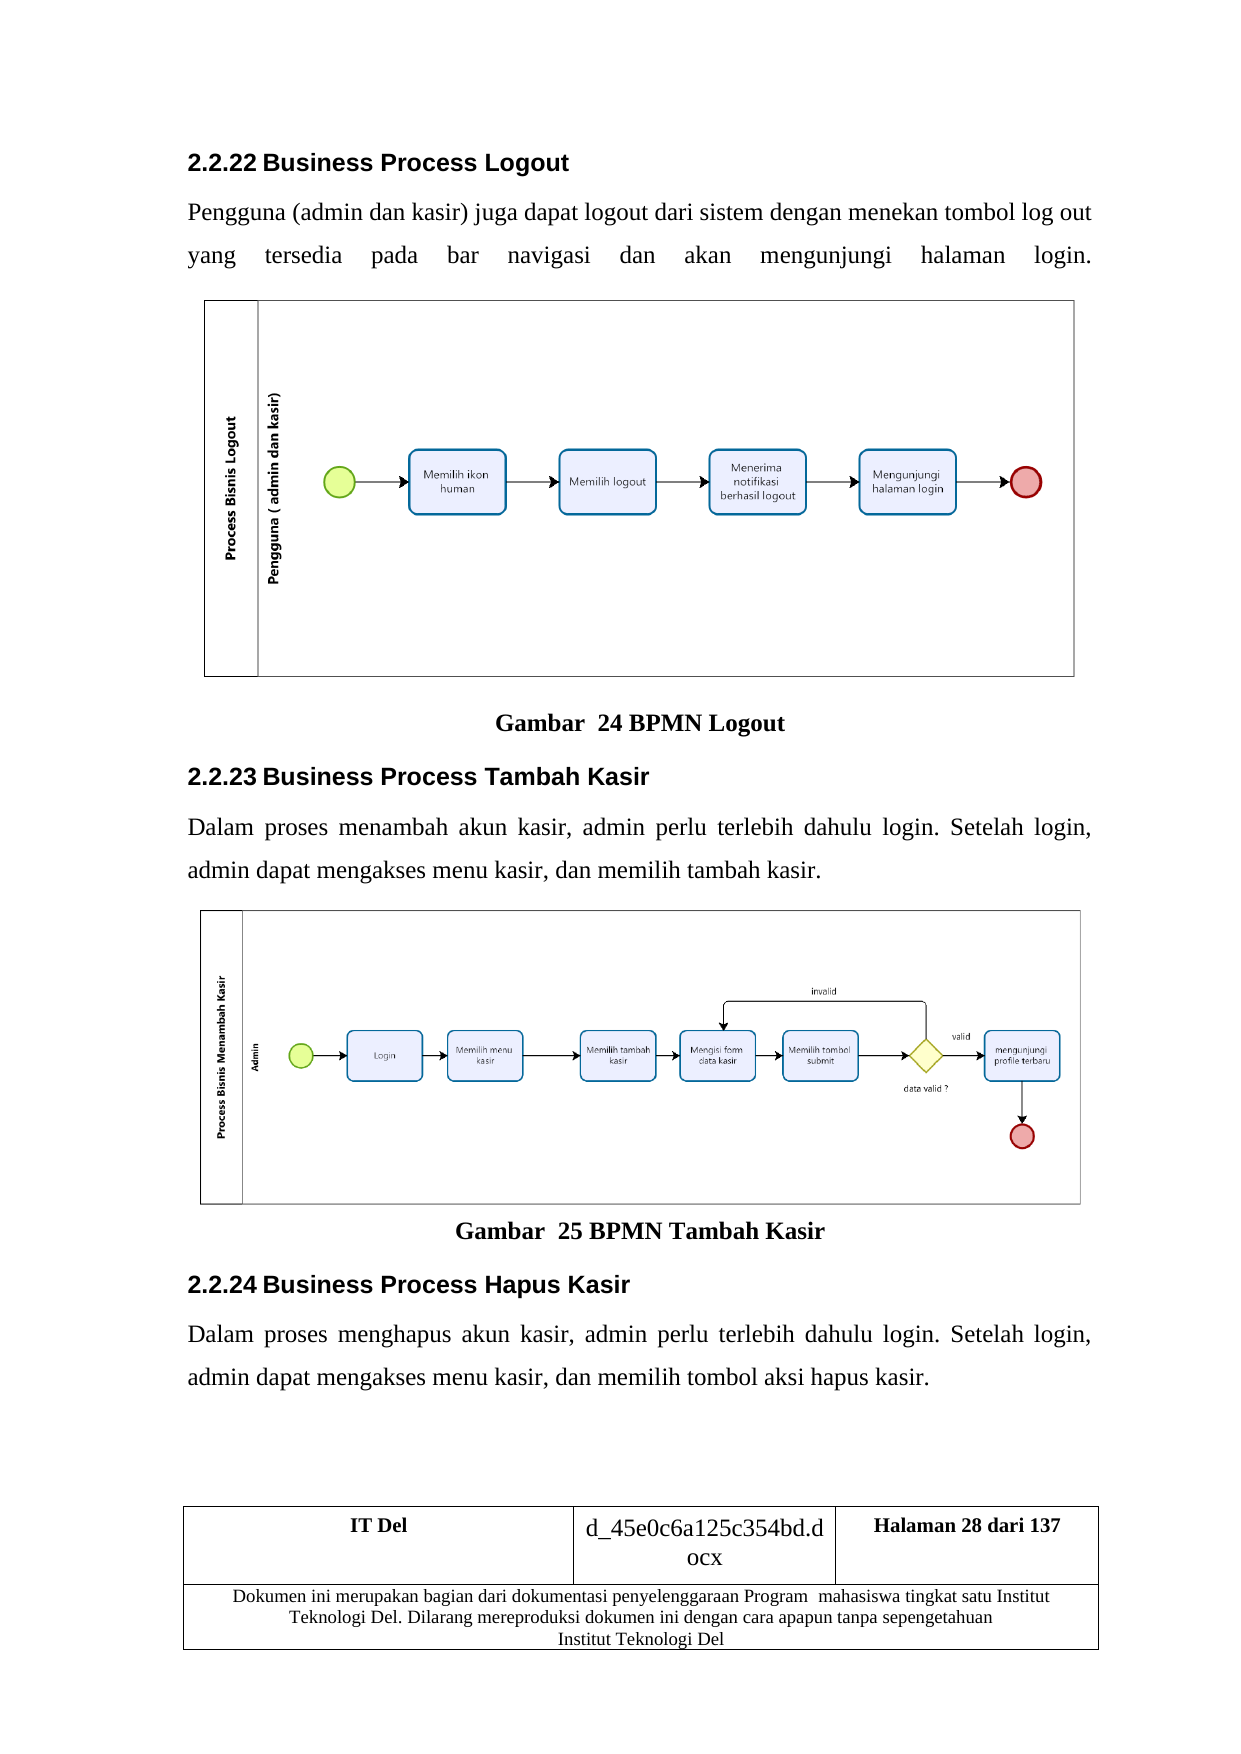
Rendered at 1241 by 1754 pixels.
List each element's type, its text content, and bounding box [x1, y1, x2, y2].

text Dalam proses menghapus akun kasir, admin perlu terlebih dahulu login. Setelah login, admin dapat mengakses menu kasir, dan memilih tombol aksi hapus kasir. [187, 1319, 1092, 1391]
picture [187, 897, 1093, 1217]
subtitle Business Process Logout [187, 148, 1092, 176]
subtitle Business Process Hapus Kasir [187, 1270, 1092, 1299]
picture [187, 283, 1091, 694]
text Gambar 25 BPMN Tambah Kasir [187, 1217, 1092, 1245]
text Dalam proses menambah akun kasir, admin perlu terlebih dahulu login. Setelah login, admin dapat mengakses menu kasir, dan memilih tambah kasir. [187, 812, 1092, 883]
subtitle Business Process Tambah Kasir [187, 762, 1092, 791]
text Gambar 24 BPMN Logout [187, 708, 1092, 737]
